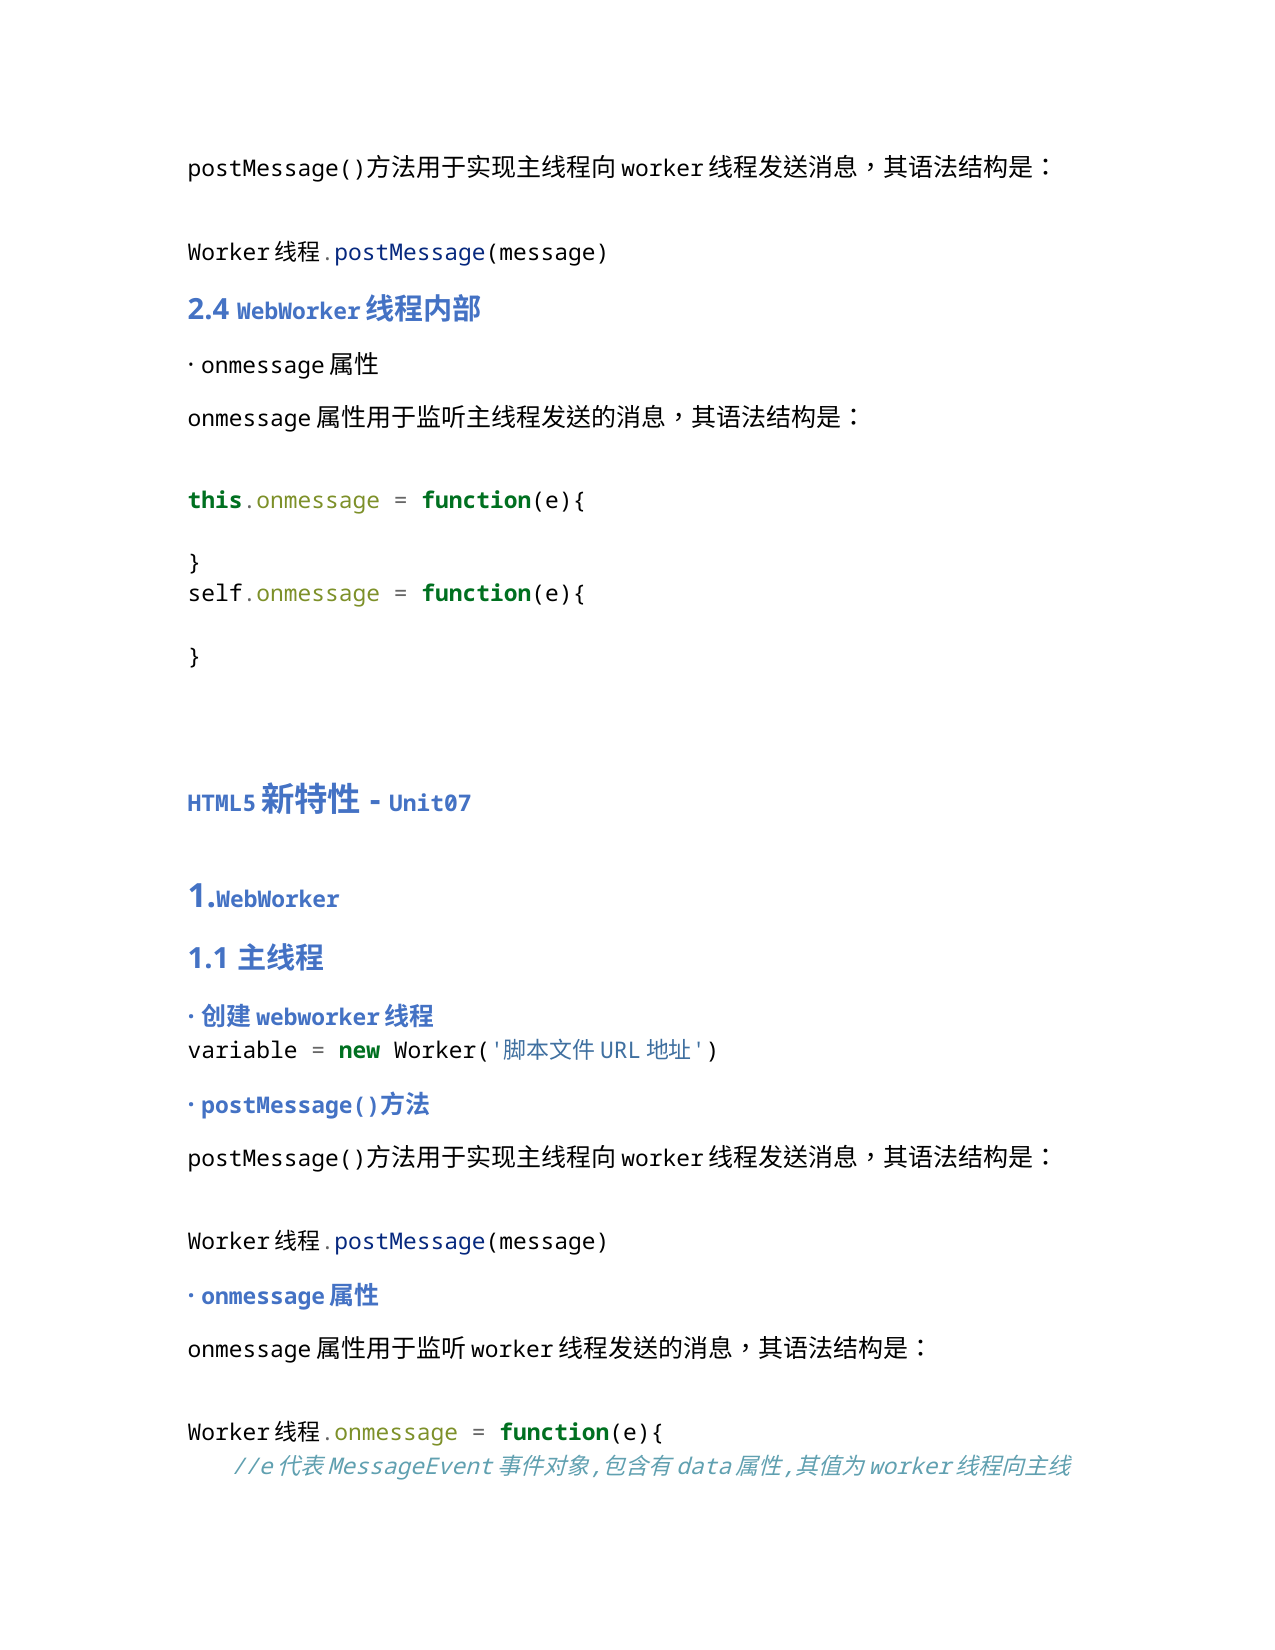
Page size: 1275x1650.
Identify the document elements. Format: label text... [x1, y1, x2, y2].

subtitle 1.1 主线程 [187, 938, 1087, 977]
subtitle HTML5新特性 - Unit07 [187, 776, 1087, 821]
text onmessage属性用于监听worker线程发送的消息，其语法结构是： [187, 1330, 1087, 1364]
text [187, 1383, 1087, 1481]
text Worker线程.postMessage(message) [187, 1192, 1087, 1257]
text Worker线程.postMessage(message) [187, 203, 1087, 267]
text postMessage()方法用于实现主线程向worker线程发送消息，其语法结构是： [187, 1139, 1087, 1173]
subtitle · 创建webworker线程 [187, 998, 1087, 1032]
text variable = new Worker('脚本文件URL地址') [187, 1032, 1087, 1066]
text postMessage()方法用于实现主线程向worker线程发送消息，其语法结构是： [187, 150, 1087, 184]
text onmessage属性用于监听主线程发送的消息，其语法结构是： [187, 399, 1087, 433]
subtitle · postMessage()方法 [187, 1086, 1087, 1120]
subtitle 1.WebWorker [187, 871, 1087, 917]
subtitle 2.4 WebWorker线程内部 [187, 288, 1087, 328]
subtitle · onmessage属性 [187, 1277, 1087, 1311]
text this.onmessage = function(e){ } self.onmessage = function(e){ } [187, 452, 1087, 671]
text · onmessage属性 [187, 347, 1087, 381]
